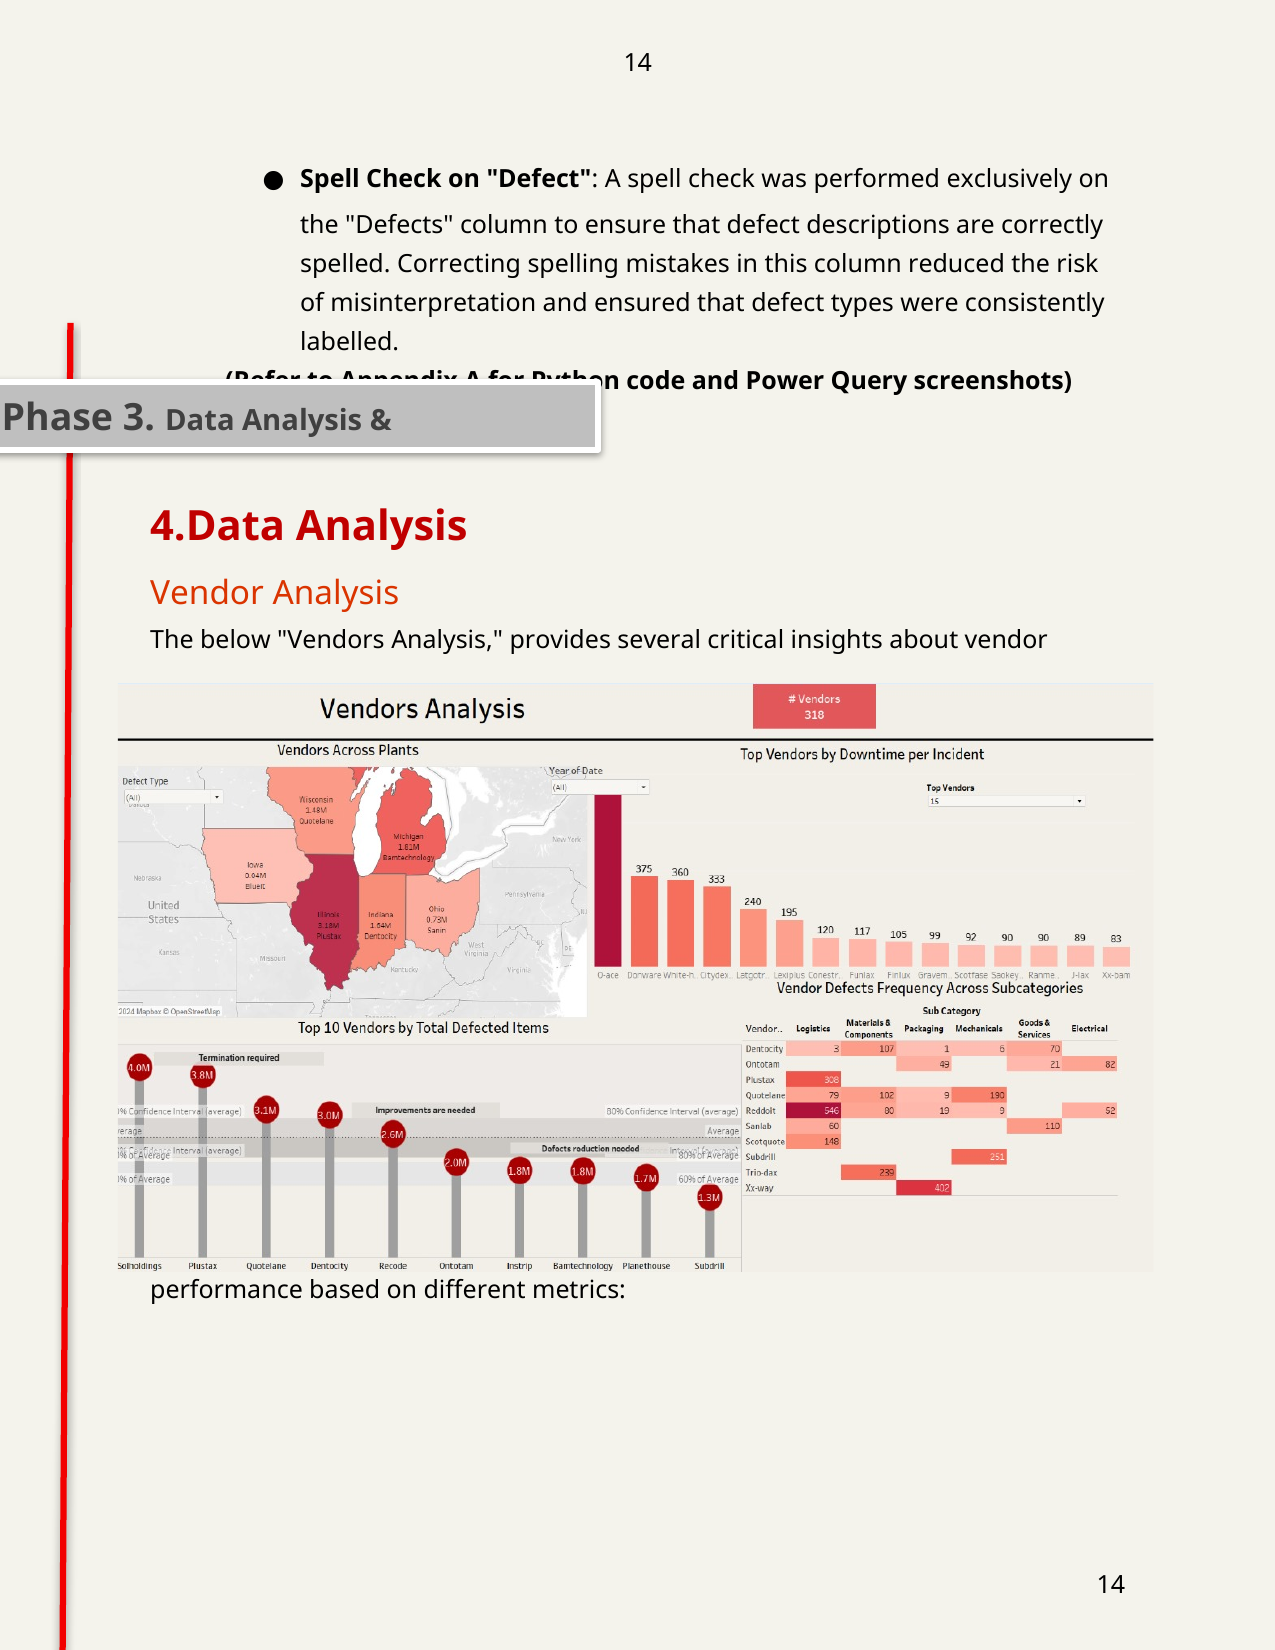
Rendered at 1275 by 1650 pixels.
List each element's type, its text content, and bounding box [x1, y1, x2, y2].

picture [117, 683, 1154, 1272]
text The below "Vendors Analysis," provides several critical insights about vendor performance based on different metrics: [150, 1272, 1125, 1306]
subtitle 4.Data Analysis [150, 496, 1125, 552]
list Spell Check on "Defect": A spell check was performed exclusively on the "Defects" column to ensure that defect descriptions are correctly spelled. Correcting spelling mistakes in this column reduced the risk of misinterpretation and ensured that defect types were consistently labelled. [262, 150, 1125, 358]
text (Refer to Appendix A for Python code and Power Query screenshots) [225, 363, 1125, 397]
subtitle Vendor Analysis [150, 569, 1125, 614]
text The below "Vendors Analysis," provides several critical insights about vendor performance based on different metrics: [150, 621, 1125, 683]
